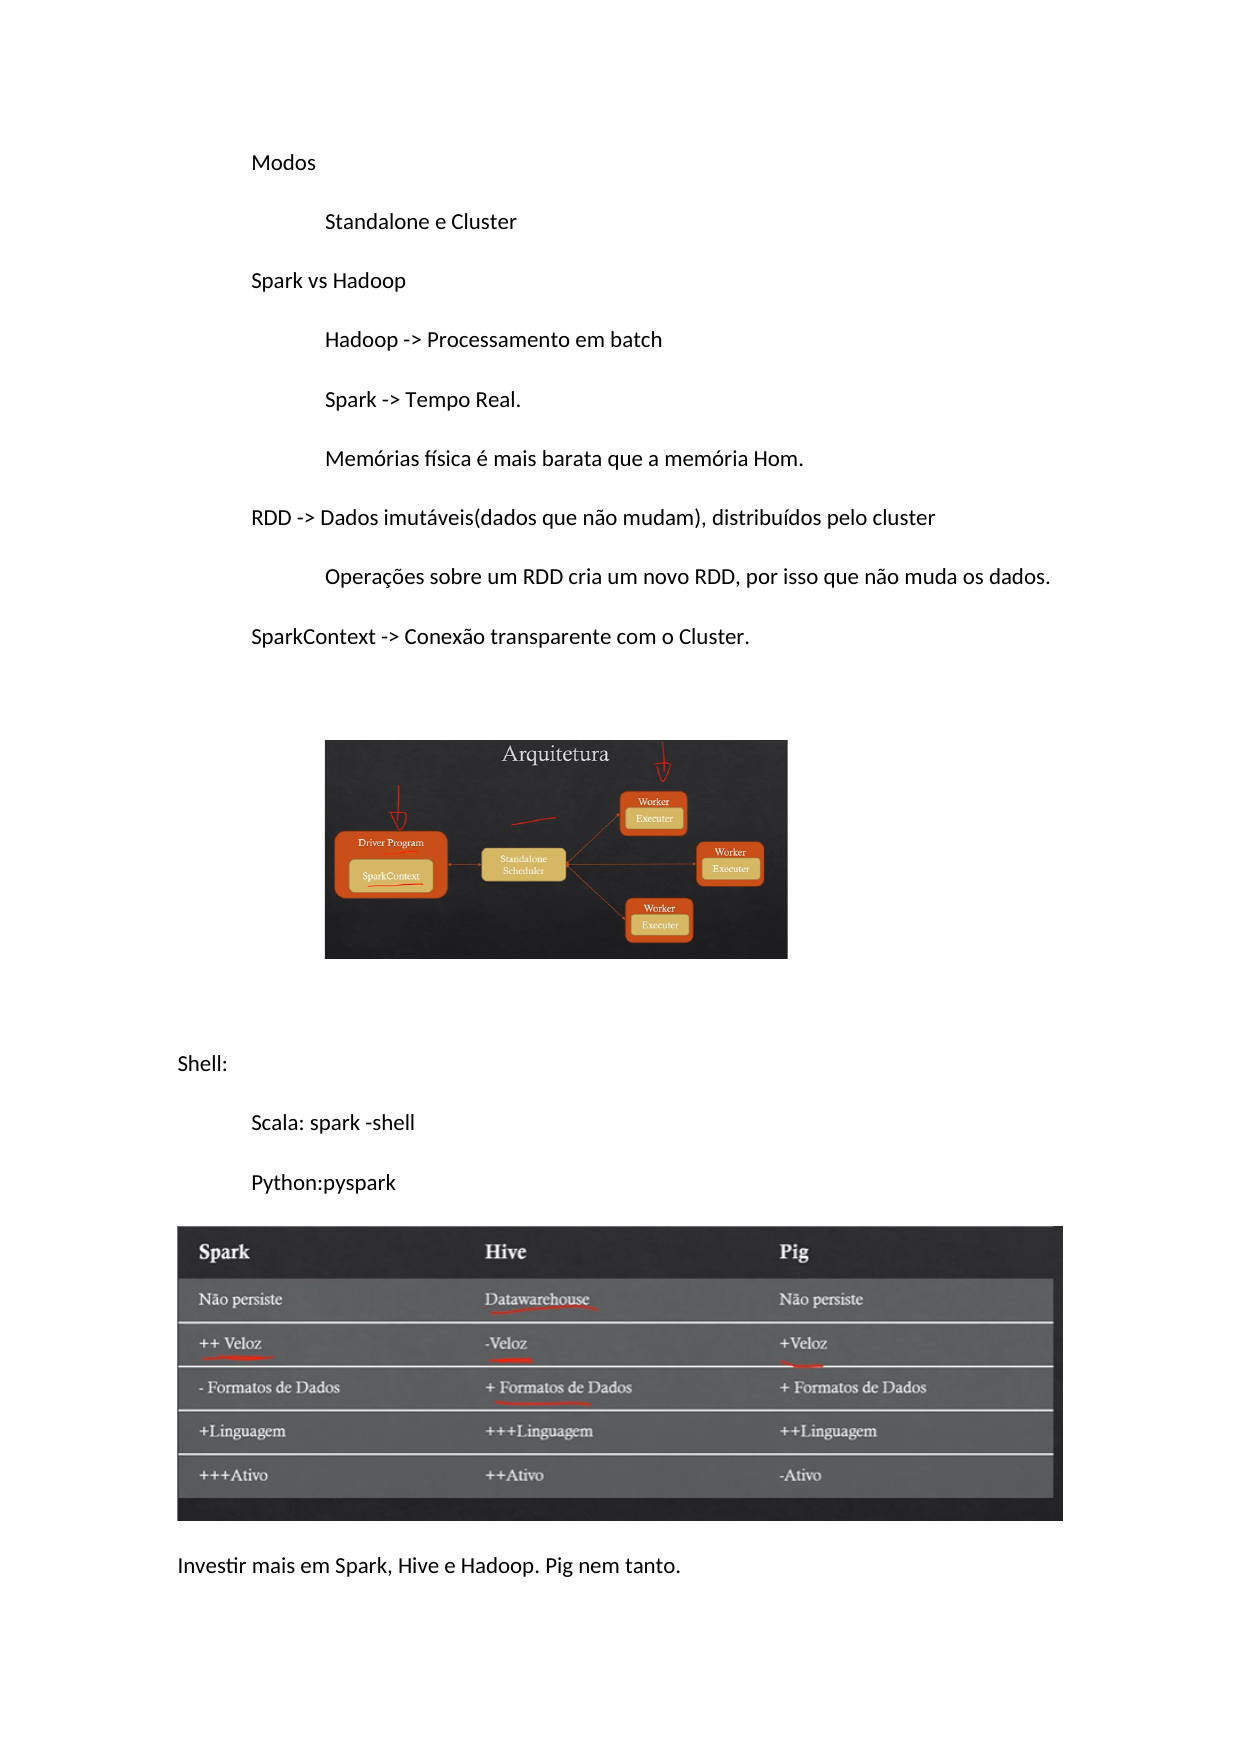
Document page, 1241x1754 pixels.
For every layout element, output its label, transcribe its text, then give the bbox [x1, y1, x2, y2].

text Standalone e Cluster [177, 207, 1063, 235]
picture [177, 1226, 1063, 1521]
text Modos [177, 148, 1063, 176]
text SparkContext -> Conexão transparente com o Cluster. [177, 622, 1063, 650]
text Scala: spark -shell [177, 1108, 1063, 1136]
text Spark -> Tempo Real. [177, 385, 1063, 413]
text Hadoop -> Processamento em batch [177, 325, 1063, 353]
text Investir mais em Spark, Hive e Hadoop. Pig nem tanto. [177, 1551, 1063, 1579]
text RDD -> Dados imutáveis(dados que não mudam), distribuídos pelo cluster [177, 503, 1063, 531]
text Spark vs Hadoop [177, 266, 1063, 294]
text Memórias física é mais barata que a memória Hom. [177, 444, 1063, 472]
text Operações sobre um RDD cria um novo RDD, por isso que não muda os dados. [177, 562, 1063, 591]
text Shell: [177, 1049, 1063, 1077]
picture [324, 740, 788, 959]
text Python:pyspark [177, 1168, 1063, 1196]
